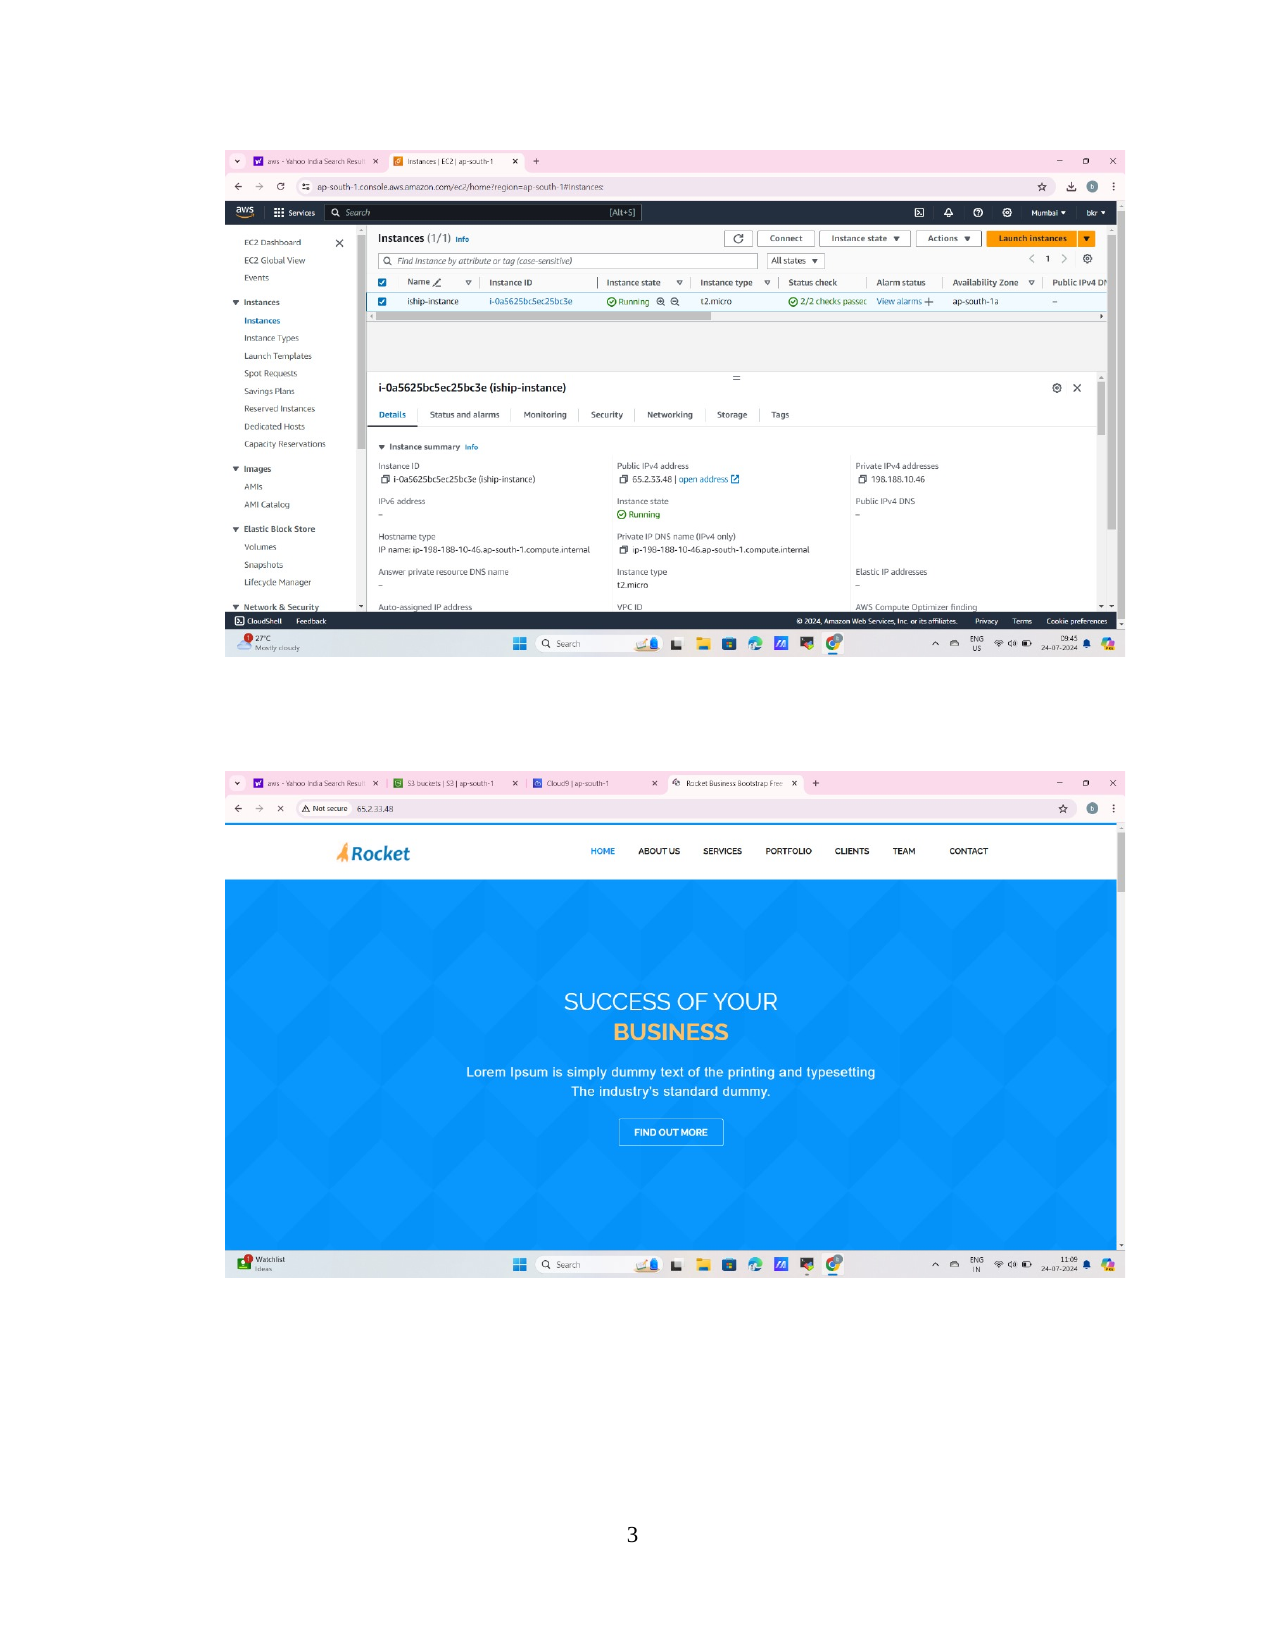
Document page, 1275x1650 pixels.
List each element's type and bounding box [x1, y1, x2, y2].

picture [225, 771, 1125, 1278]
picture [225, 150, 1125, 657]
